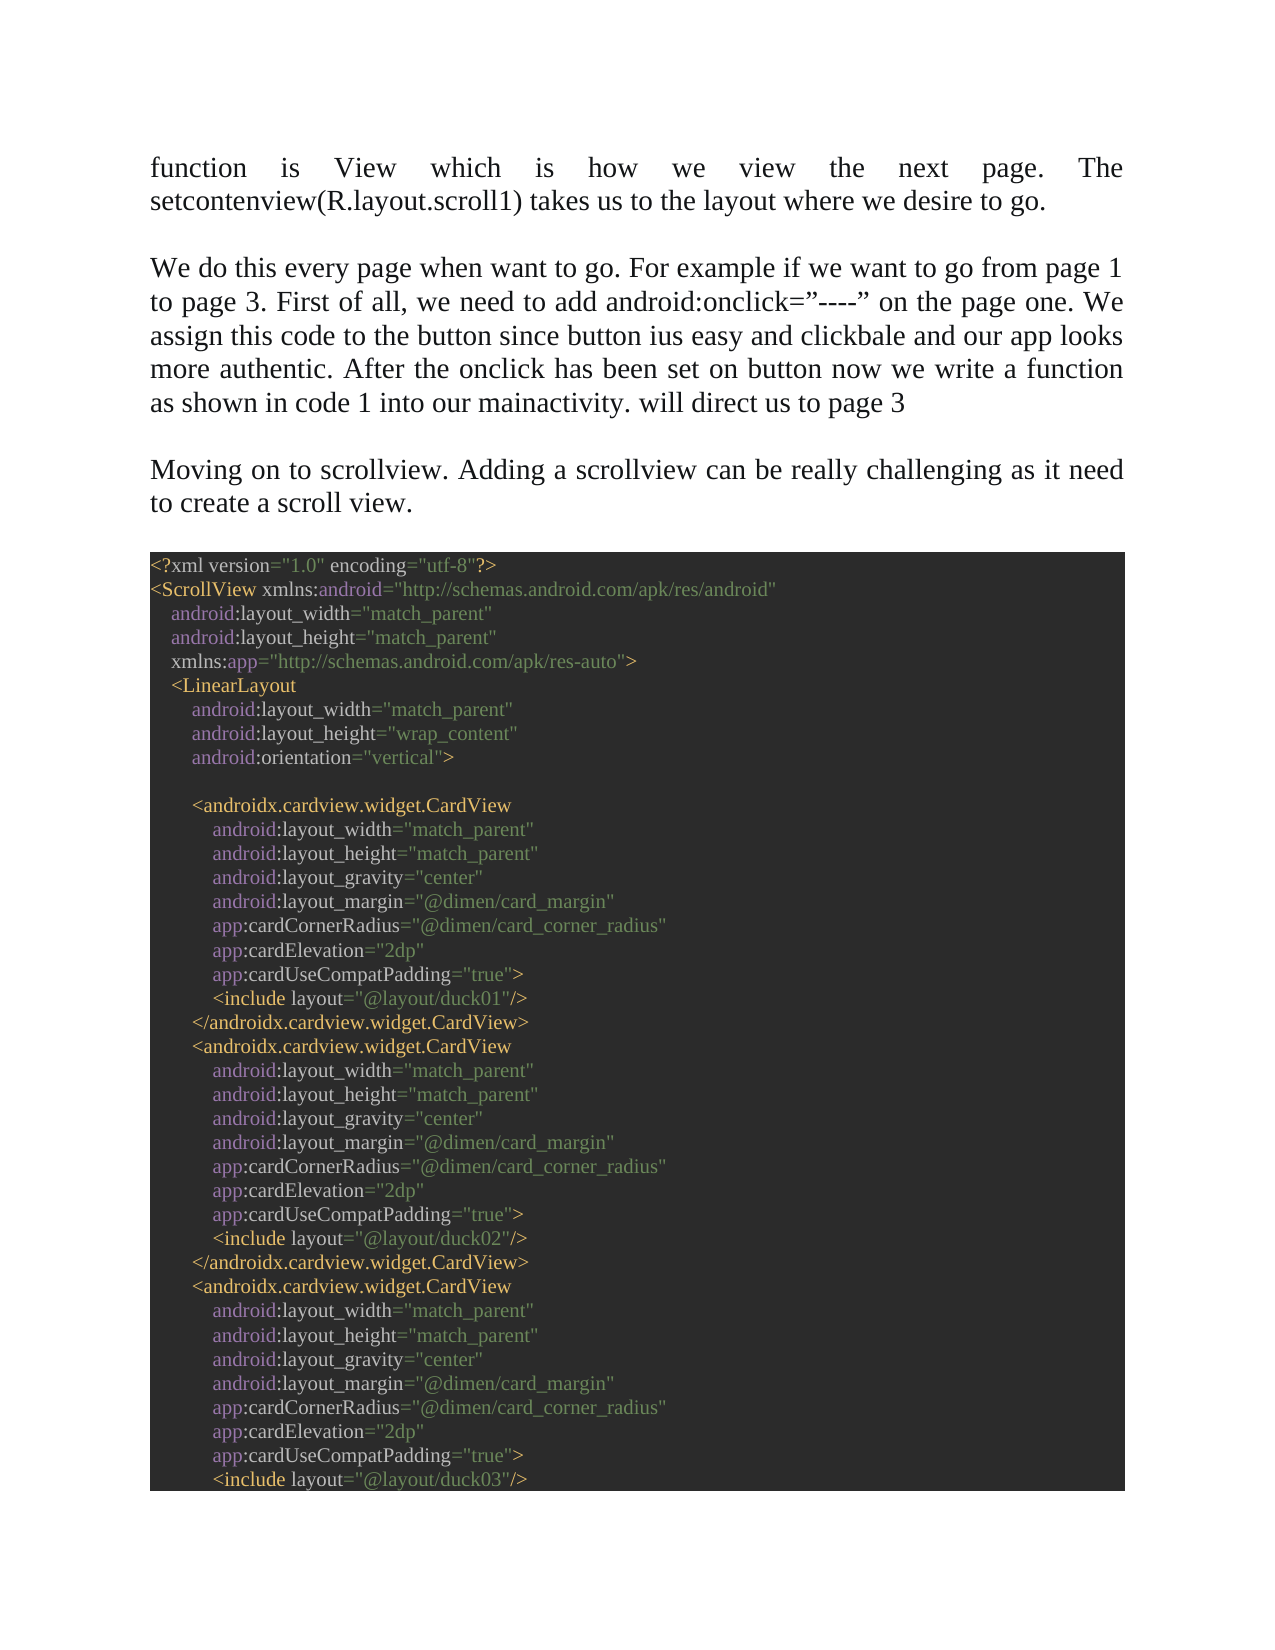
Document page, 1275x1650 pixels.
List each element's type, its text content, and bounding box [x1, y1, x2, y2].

text Moving on to scrollview. Adding a scrollview can be really challenging as it need to create a scroll view. [150, 452, 1125, 519]
text We do this every page when want to go. For example if we want to go from page 1 to page 3. First of all, we need to add android:onclick=”----” on the page one. We assign this code to the button since button ius easy and clickbale and our app looks more authentic. After the onclick has been set on button now we write a function as shown in code 1 into our mainactivity. will direct us to page 3 [150, 251, 1125, 418]
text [150, 552, 1125, 1491]
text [150, 150, 1125, 217]
